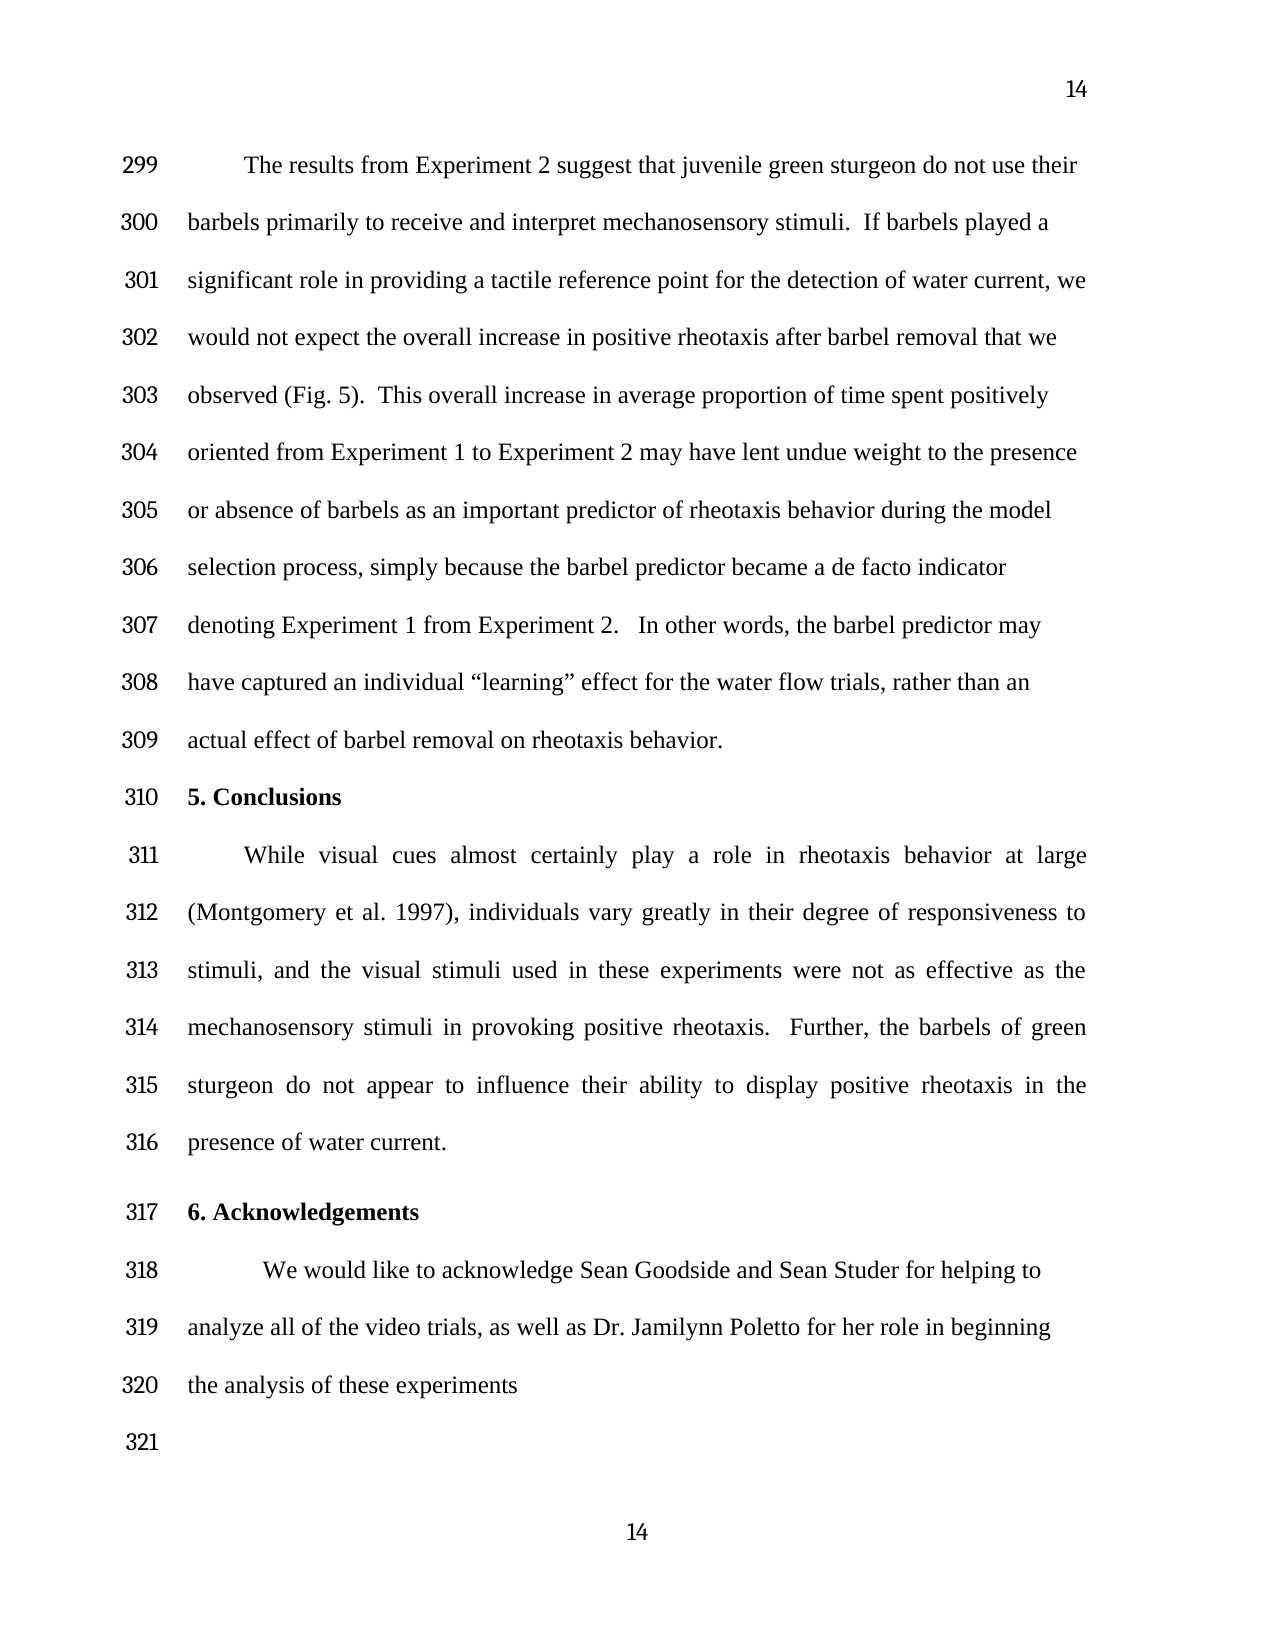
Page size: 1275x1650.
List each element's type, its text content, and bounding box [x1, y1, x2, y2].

text We would like to acknowledge Sean Goodside and Sean Studer for helping to analyze all of the video trials, as well as Dr. Jamilynn Poletto for her role in beginning the analysis of these experiments [187, 1255, 1087, 1399]
text 5. Conclusions [187, 782, 1087, 811]
text While visual cues almost certainly play a role in rheotaxis behavior at large (Montgomery et al. 1997), individuals vary greatly in their degree of responsiveness to stimuli, and the visual stimuli used in these experiments were not as effective as the mechanosensory stimuli in provoking positive rheotaxis. Further, the barbels of green sturgeon do not appear to influence their ability to display positive rheotaxis in the presence of water current. [187, 840, 1087, 1156]
text 6. Acknowledgements [187, 1197, 1087, 1226]
text The results from Experiment 2 suggest that juvenile green sturgeon do not use their barbels primarily to receive and interpret mechanosensory stimuli. If barbels played a significant role in providing a tactile reference point for the detection of water current, we would not expect the overall increase in positive rheotaxis after barbel removal that we observed (Fig. 5). This overall increase in average proportion of time spent positively oriented from Experiment 1 to Experiment 2 may have lent undue weight to the presence or absence of barbels as an important predictor of rheotaxis behavior during the model selection process, simply because the barbel predictor became a de facto indicator denoting Experiment 1 from Experiment 2. In other words, the barbel predictor may have captured an individual “learning” effect for the water flow trials, rather than an actual effect of barbel removal on rheotaxis behavior. [187, 150, 1087, 754]
